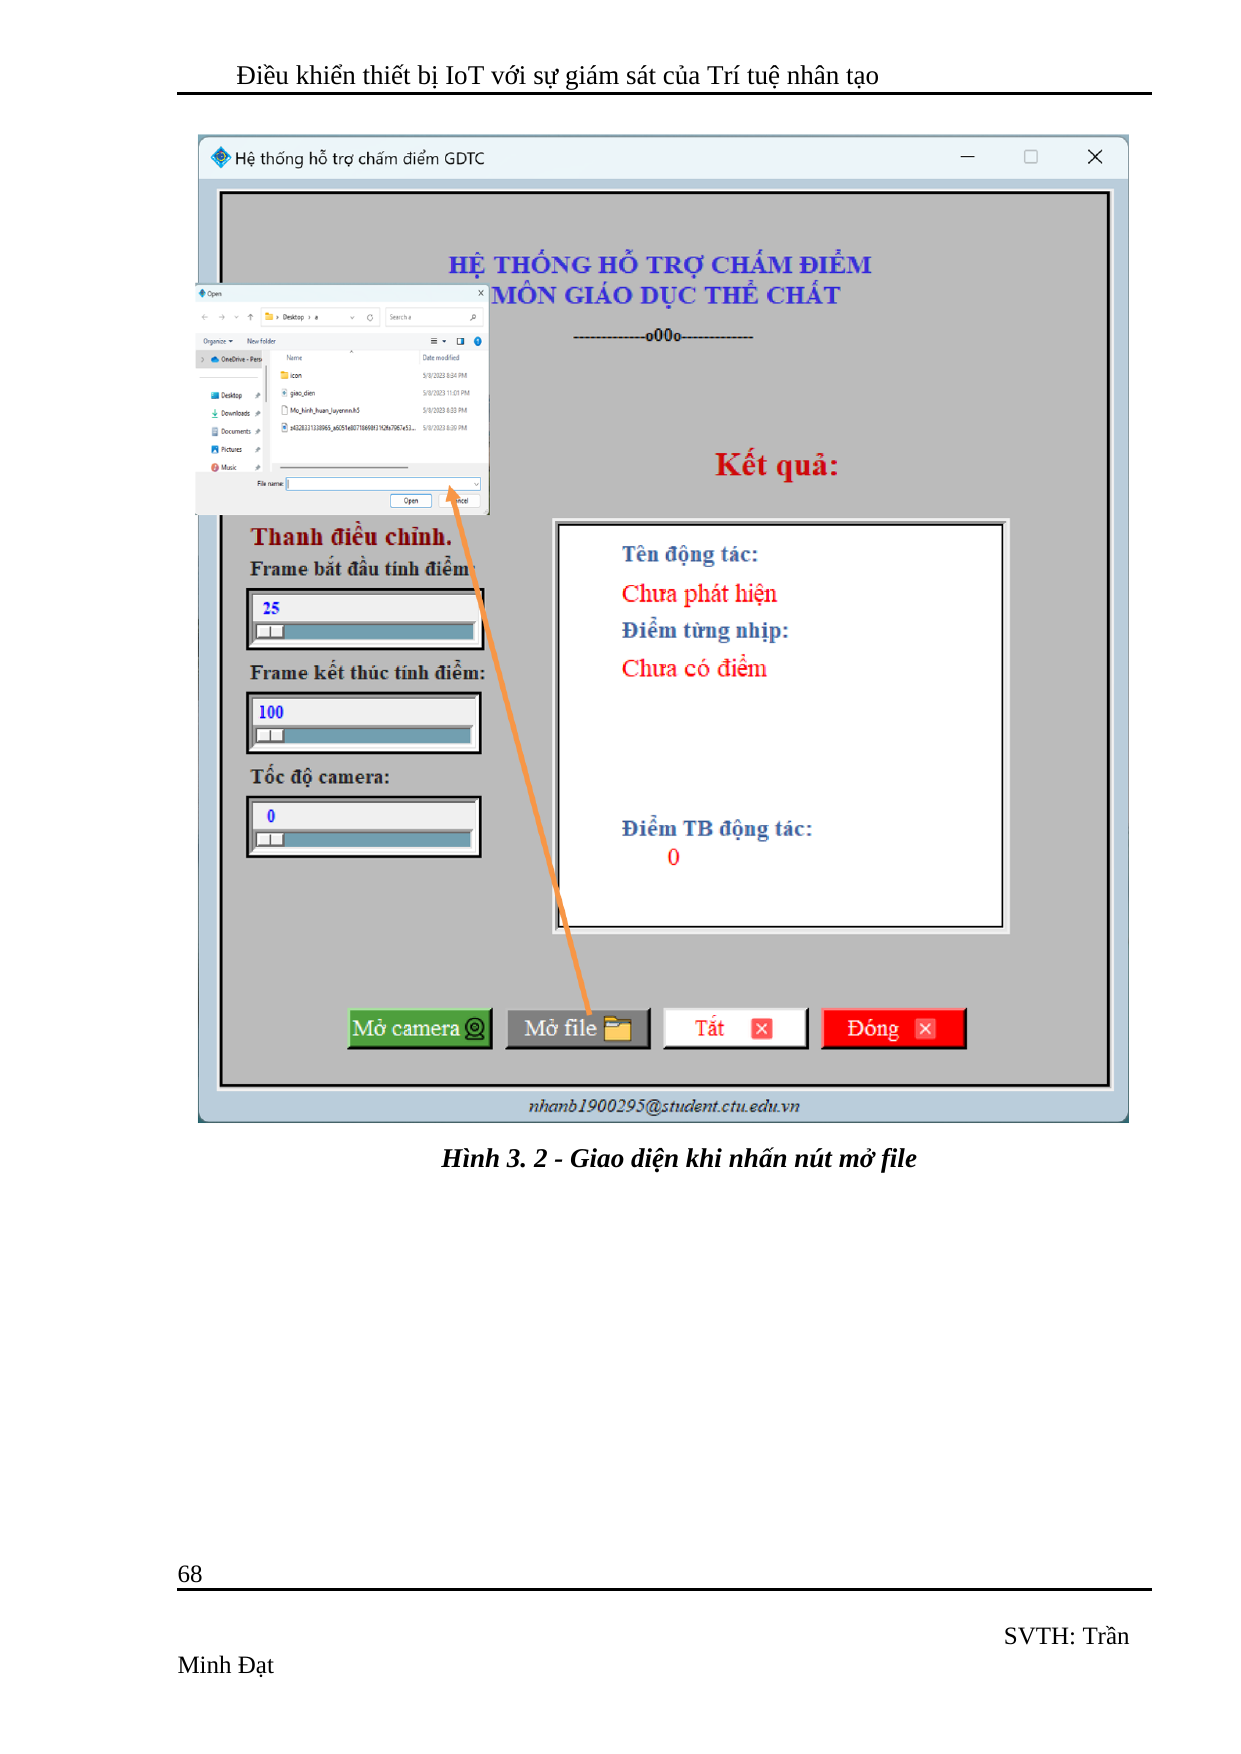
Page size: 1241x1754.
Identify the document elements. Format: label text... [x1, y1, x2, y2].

text Hình 3. 2 - Giao diện khi nhấn nút mở file [177, 1142, 1152, 1173]
picture [195, 132, 1134, 1124]
